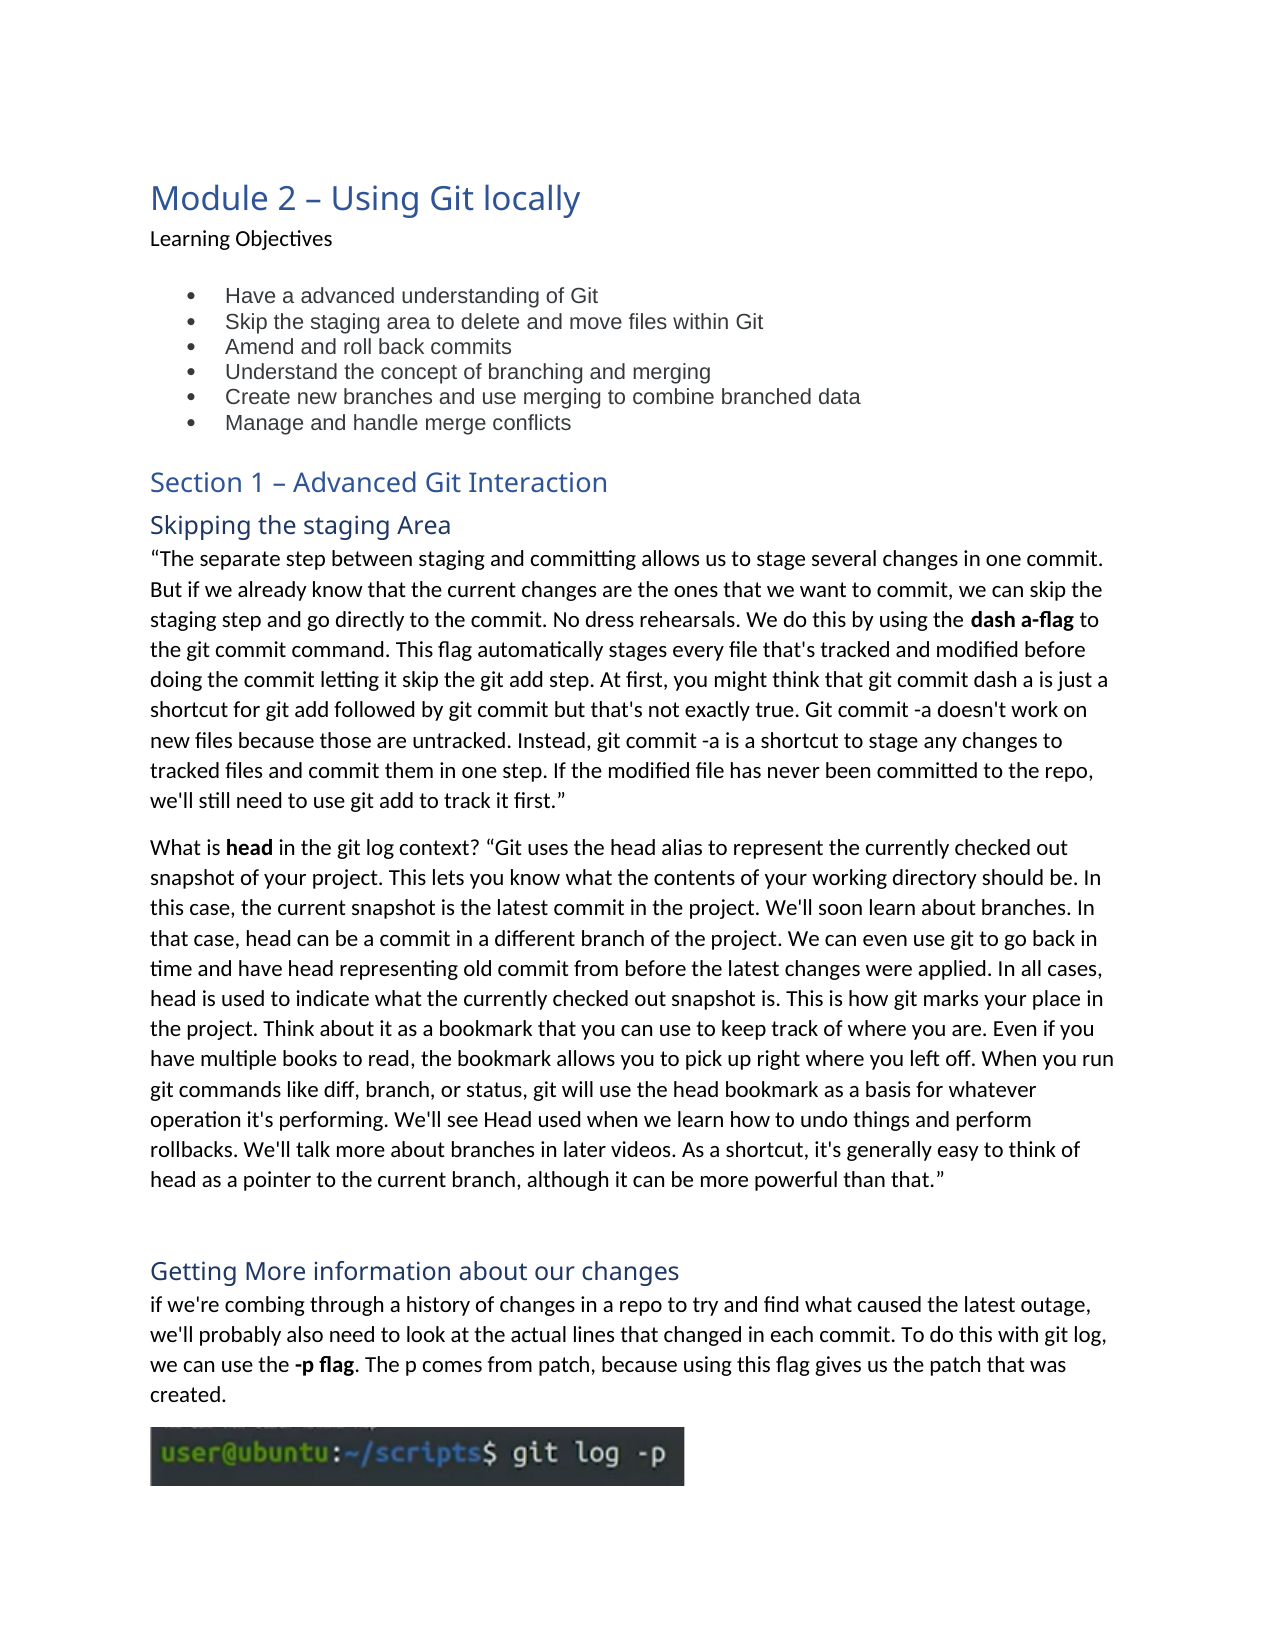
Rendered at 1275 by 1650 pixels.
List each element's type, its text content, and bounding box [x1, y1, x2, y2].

subtitle Getting More information about our changes [150, 1253, 1125, 1287]
list Skip the staging area to delete and move files within Git [187, 308, 1125, 334]
text “The separate step between staging and committing allows us to stage several changes in one commit. But if we already know that the current changes are the ones that we want to commit, we can skip the staging step and go directly to the commit. No dress rehearsals. We do this by using the dash a-flag to the git commit command. This flag automatically stages every file that's tracked and modified before doing the commit letting it skip the git add step. At first, you might think that git commit dash a is just a shortcut for git add followed by git commit but that's not exactly true. Git commit -a doesn't work on new files because those are untracked. Instead, git commit -a is a shortcut to stage any changes to tracked files and commit them in one step. If the modified file has never been committed to the repo, we'll still need to use git add to track it first.” [150, 544, 1125, 814]
list Understand the concept of branching and merging [187, 359, 1125, 384]
subtitle Section 1 – Advanced Git Interaction [150, 464, 1125, 501]
list Amend and roll back commits [187, 334, 1125, 359]
subtitle Skipping the staging Area [150, 508, 1125, 542]
text Learning Objectives [150, 224, 1125, 252]
list Manage and handle merge conflicts [187, 409, 1125, 434]
list Create new branches and use merging to combine branched data [187, 384, 1125, 409]
text What is head in the git log context? “Git uses the head alias to represent the currently checked out snapshot of your project. This lets you know what the contents of your working directory should be. In this case, the current snapshot is the latest commit in the project. We'll soon learn about branches. In that case, head can be a commit in a different branch of the project. We can even use git to go back in time and have head representing old commit from before the latest changes were applied. In all cases, head is used to indicate what the currently checked out snapshot is. This is how git marks your place in the project. Think about it as a bookmark that you can use to keep track of where you are. Even if you have multiple books to read, the bookmark allows you to pick up right where you left off. When you run git commands like diff, branch, or status, git will use the head bookmark as a basis for whatever operation it's performing. We'll see Head used when we learn how to undo things and perform rollbacks. We'll talk more about branches in later videos. As a shortcut, it's generally easy to think of head as a pointer to the current branch, although it can be more powerful than that.” [150, 833, 1125, 1193]
picture [150, 1427, 685, 1486]
subtitle Module 2 – Using Git locally [150, 175, 1125, 220]
text if we're combing through a history of changes in a repo to try and find what caused the latest outage, we'll probably also need to look at the actual lines that changed in each commit. To do this with git log, we can use the -p flag. The p comes from patch, because using this flag gives us the patch that was created. [150, 1290, 1125, 1408]
list Have a advanced understanding of Git [187, 283, 1125, 308]
